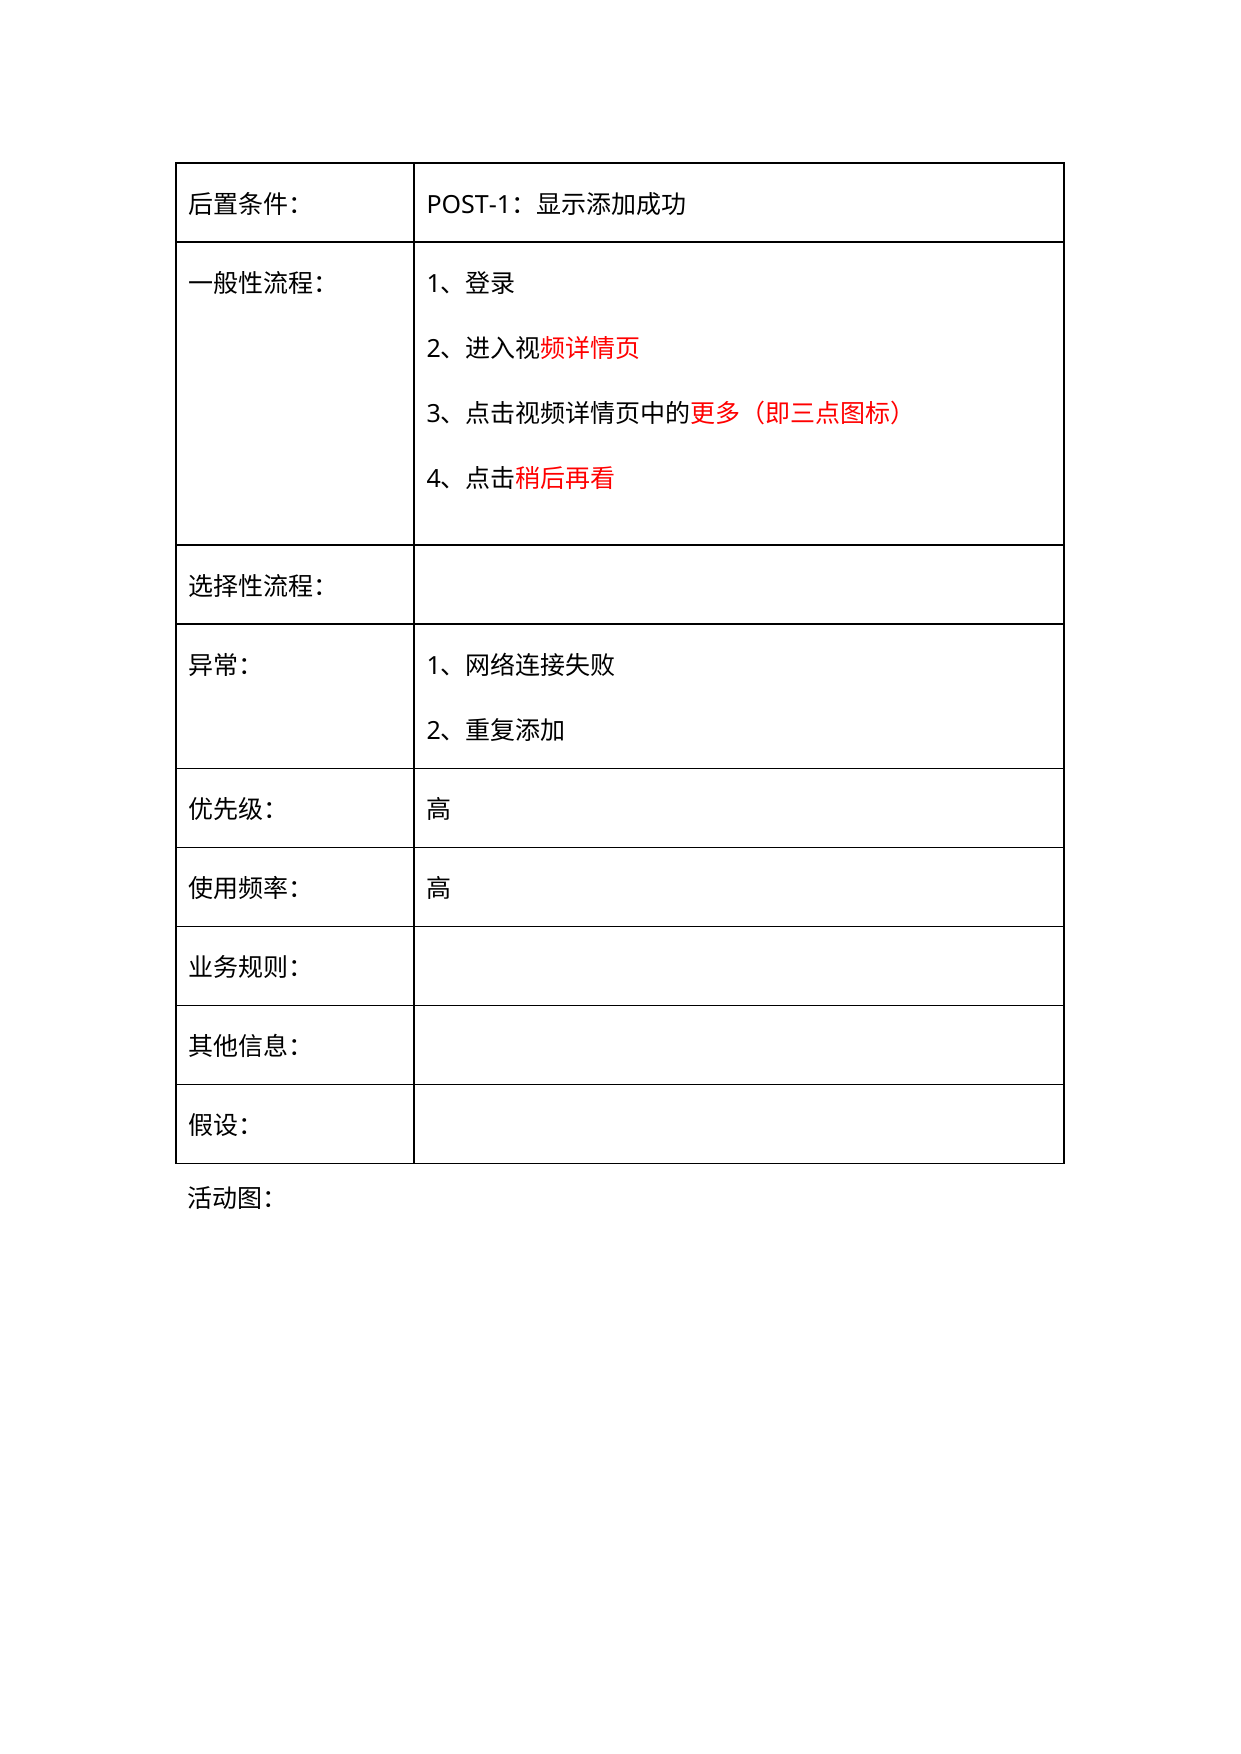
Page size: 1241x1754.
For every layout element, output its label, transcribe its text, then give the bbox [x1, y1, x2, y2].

table_cell 选择性流程： [177, 546, 413, 623]
table_cell 登录 进入视频详情页 点击视频详情页中的更多（即三点图标） 点击稍后再看 [415, 243, 1063, 544]
table_cell 高 [415, 848, 1063, 926]
table_cell 异常： [177, 625, 413, 767]
table_cell POST-1：显示添加成功 [415, 164, 1063, 241]
table_cell [415, 1006, 1063, 1084]
table_cell [415, 546, 1063, 623]
table_cell [415, 927, 1063, 1004]
table_cell 后置条件： [177, 164, 413, 241]
table_cell 一般性流程： [177, 243, 413, 544]
table_cell 使用频率： [177, 848, 413, 926]
table_cell 假设： [177, 1085, 413, 1163]
table_cell 1、网络连接失败 2、重复添加 [415, 625, 1063, 767]
table_cell 优先级： [177, 769, 413, 846]
table_cell 业务规则： [177, 927, 413, 1004]
table_cell 高 [415, 769, 1063, 846]
table_cell 其他信息： [177, 1006, 413, 1084]
table_cell [415, 1085, 1063, 1163]
list 活动图： [187, 1164, 1053, 1229]
